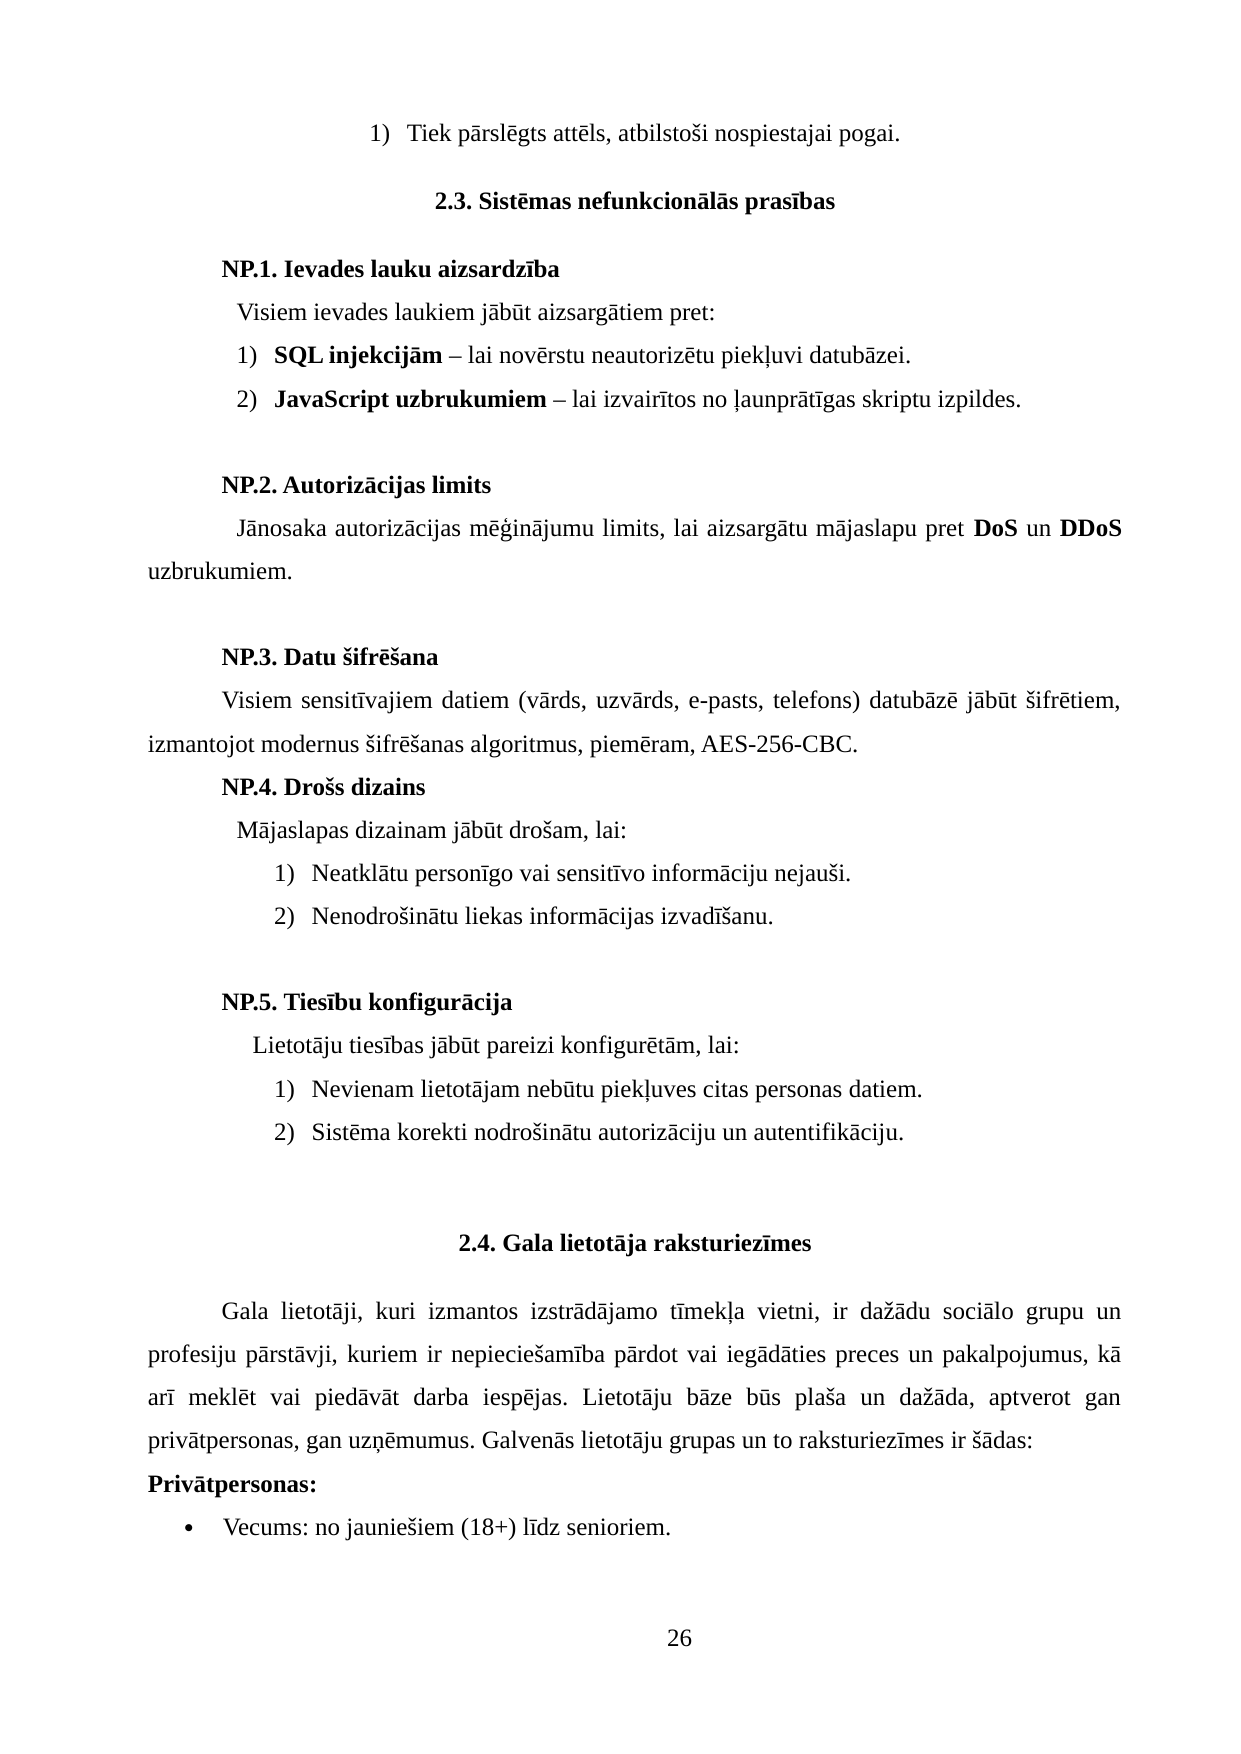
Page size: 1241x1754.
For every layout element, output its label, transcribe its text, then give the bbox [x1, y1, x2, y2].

list Vecums: no jauniešiem (18+) līdz senioriem. [185, 1512, 1122, 1541]
text Visiem sensitīvajiem datiem (vārds, uzvārds, e-pasts, telefons) datubāzē jābūt šifrētiem, izmantojot modernus šifrēšanas algoritmus, piemēram, AES-256-CBC. [148, 686, 1122, 757]
text Jānosaka autorizācijas mēģinājumu limits, lai aizsargātu mājaslapu pret DoS un DDoS uzbrukumiem. [148, 513, 1122, 585]
text Visiem ievades laukiem jābūt aizsargātiem pret: [148, 297, 1122, 326]
text Gala lietotāji, kuri izmantos izstrādājamo tīmekļa vietni, ir dažādu sociālo grupu un profesiju pārstāvji, kuriem ir nepieciešamība pārdot vai iegādāties preces un pakalpojumus, kā arī meklēt vai piedāvāt darba iespējas. Lietotāju bāze būs plaša un dažāda, aptverot gan privātpersonas, gan uzņēmumus. Galvenās lietotāju grupas un to raksturiezīmes ir šādas: [148, 1296, 1122, 1454]
text NP.1. Ievades lauku aizsardzība [148, 254, 1122, 283]
text Privātpersonas: [148, 1469, 1122, 1497]
list Tiek pārslēgts attēls, atbilstoši nospiestajai pogai. [369, 118, 1122, 147]
text NP.4. Drošs dizains [148, 772, 1122, 801]
text NP.2. Autorizācijas limits [148, 470, 1122, 499]
list Nevienam lietotājam nebūtu piekļuves citas personas datiem. [274, 1074, 1122, 1102]
text Lietotāju tiesības jābūt pareizi konfigurētām, lai: [252, 1031, 1122, 1059]
list Nenodrošinātu liekas informācijas izvadīšanu. [274, 901, 1122, 930]
subtitle Gala lietotāja raksturiezīmes [148, 1228, 1122, 1257]
list Neatklātu personīgo vai sensitīvo informāciju nejauši. [274, 858, 1122, 887]
text NP.3. Datu šifrēšana [148, 642, 1122, 671]
subtitle Sistēmas nefunkcionālās prasības [148, 186, 1122, 215]
list SQL injekcijām – lai novērstu neautorizētu piekļuvi datubāzei. [236, 341, 1122, 369]
text NP.5. Tiesību konfigurācija [148, 987, 1122, 1016]
text Mājaslapas dizainam jābūt drošam, lai: [163, 815, 1122, 844]
list Sistēma korekti nodrošinātu autorizāciju un autentifikāciju. [274, 1117, 1122, 1146]
list JavaScript uzbrukumiem – lai izvairītos no ļaunprātīgas skriptu izpildes. [236, 384, 1122, 412]
